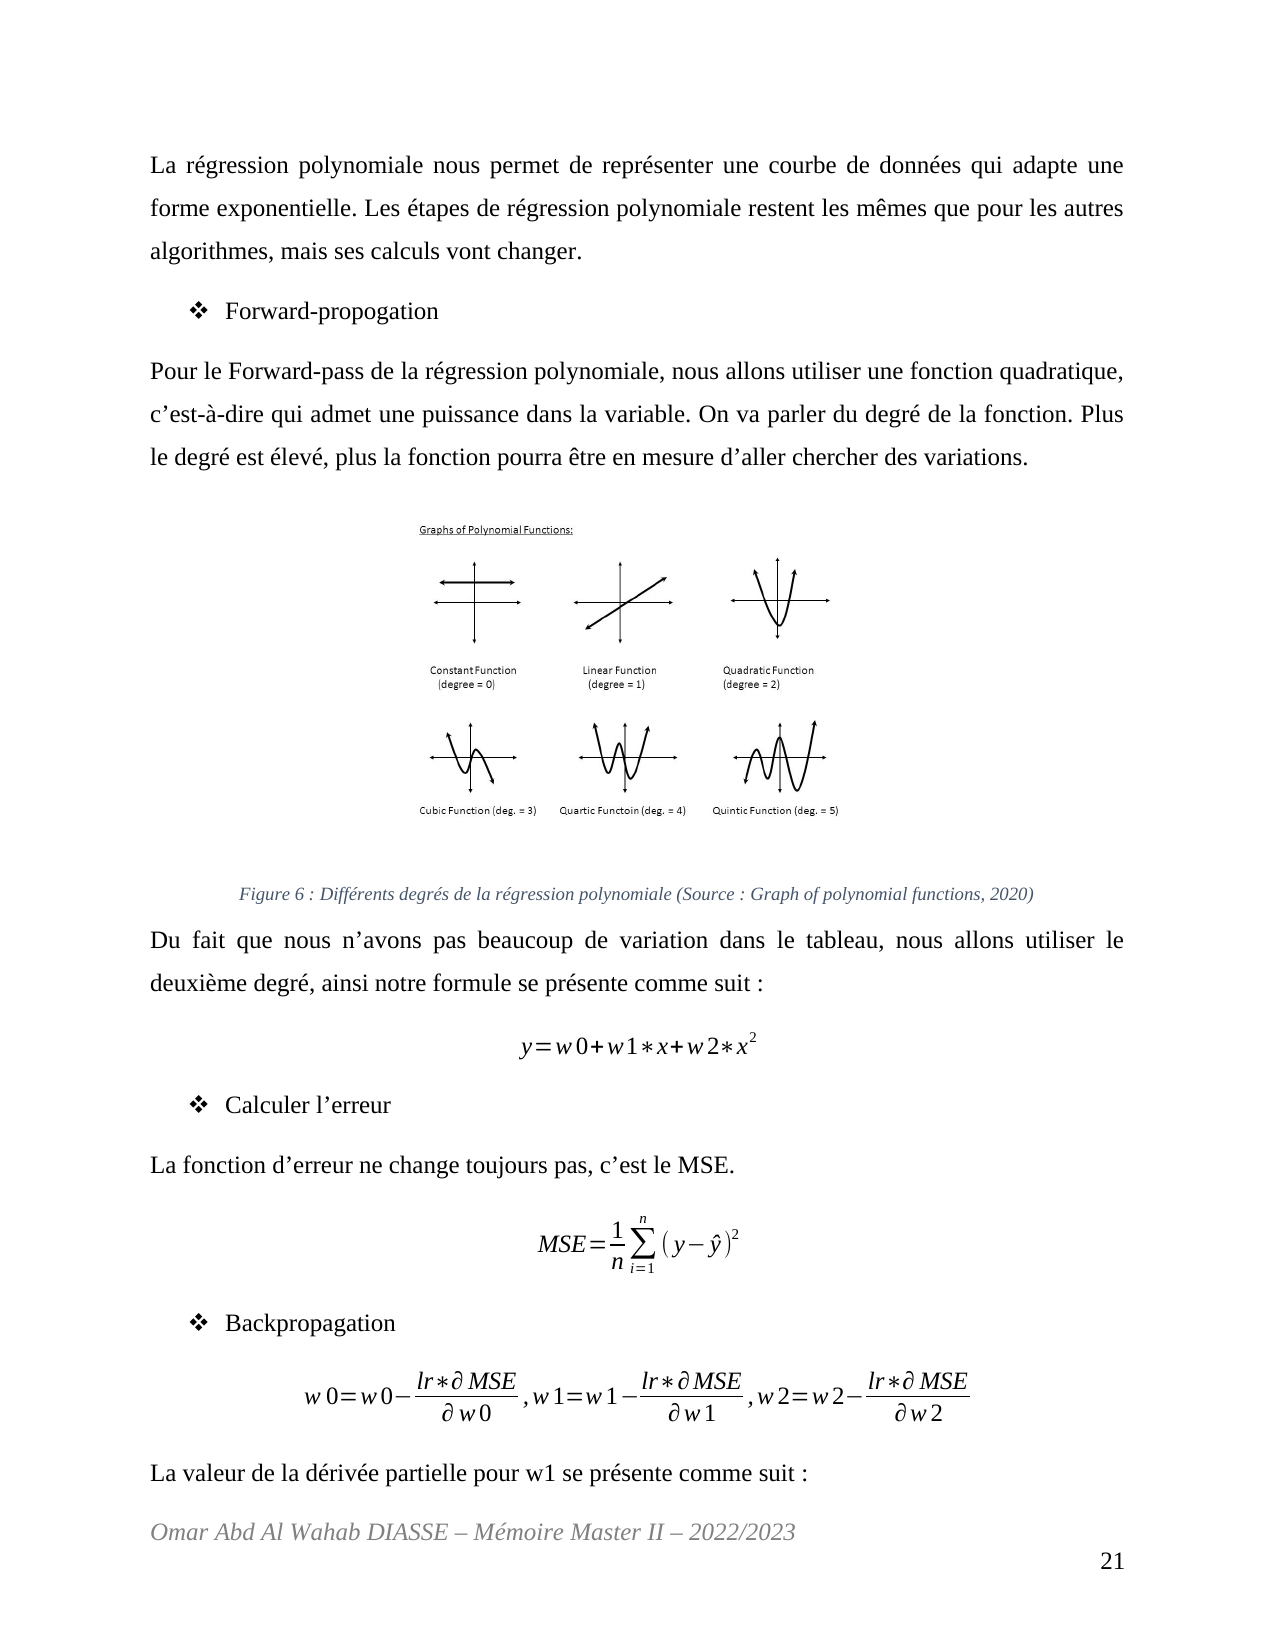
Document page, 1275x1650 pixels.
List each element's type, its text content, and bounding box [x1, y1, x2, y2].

text La fonction d’erreur ne change toujours pas, c’est le MSE. [150, 1150, 1125, 1179]
text La régression polynomiale nous permet de représenter une courbe de données qui adapte une forme exponentielle. Les étapes de régression polynomiale restent les mêmes que pour les autres algorithmes, mais ses calculs vont changer. [150, 150, 1125, 265]
text Pour le Forward-pass de la régression polynomiale, nous allons utiliser une fonction quadratique, c’est-à-dire qui admet une puissance dans la variable. On va parler du degré de la fonction. Plus le degré est élevé, plus la fonction pourra être en mesure d’aller chercher des variations. [150, 356, 1125, 471]
text La valeur de la dérivée partielle pour w1 se présente comme suit : [150, 1458, 1125, 1487]
picture [404, 501, 871, 852]
list Backpropagation [187, 1308, 1125, 1337]
text Figure 6 : Différents degrés de la régression polynomiale (Source : Graph of polynomial functions, 2020) [150, 883, 1125, 904]
list Calculer l’erreur [187, 1090, 1125, 1119]
list Forward-propogation [187, 296, 1125, 325]
text Du fait que nous n’avons pas beaucoup de variation dans le tableau, nous allons utiliser le deuxième degré, ainsi notre formule se présente comme suit : [150, 925, 1125, 997]
